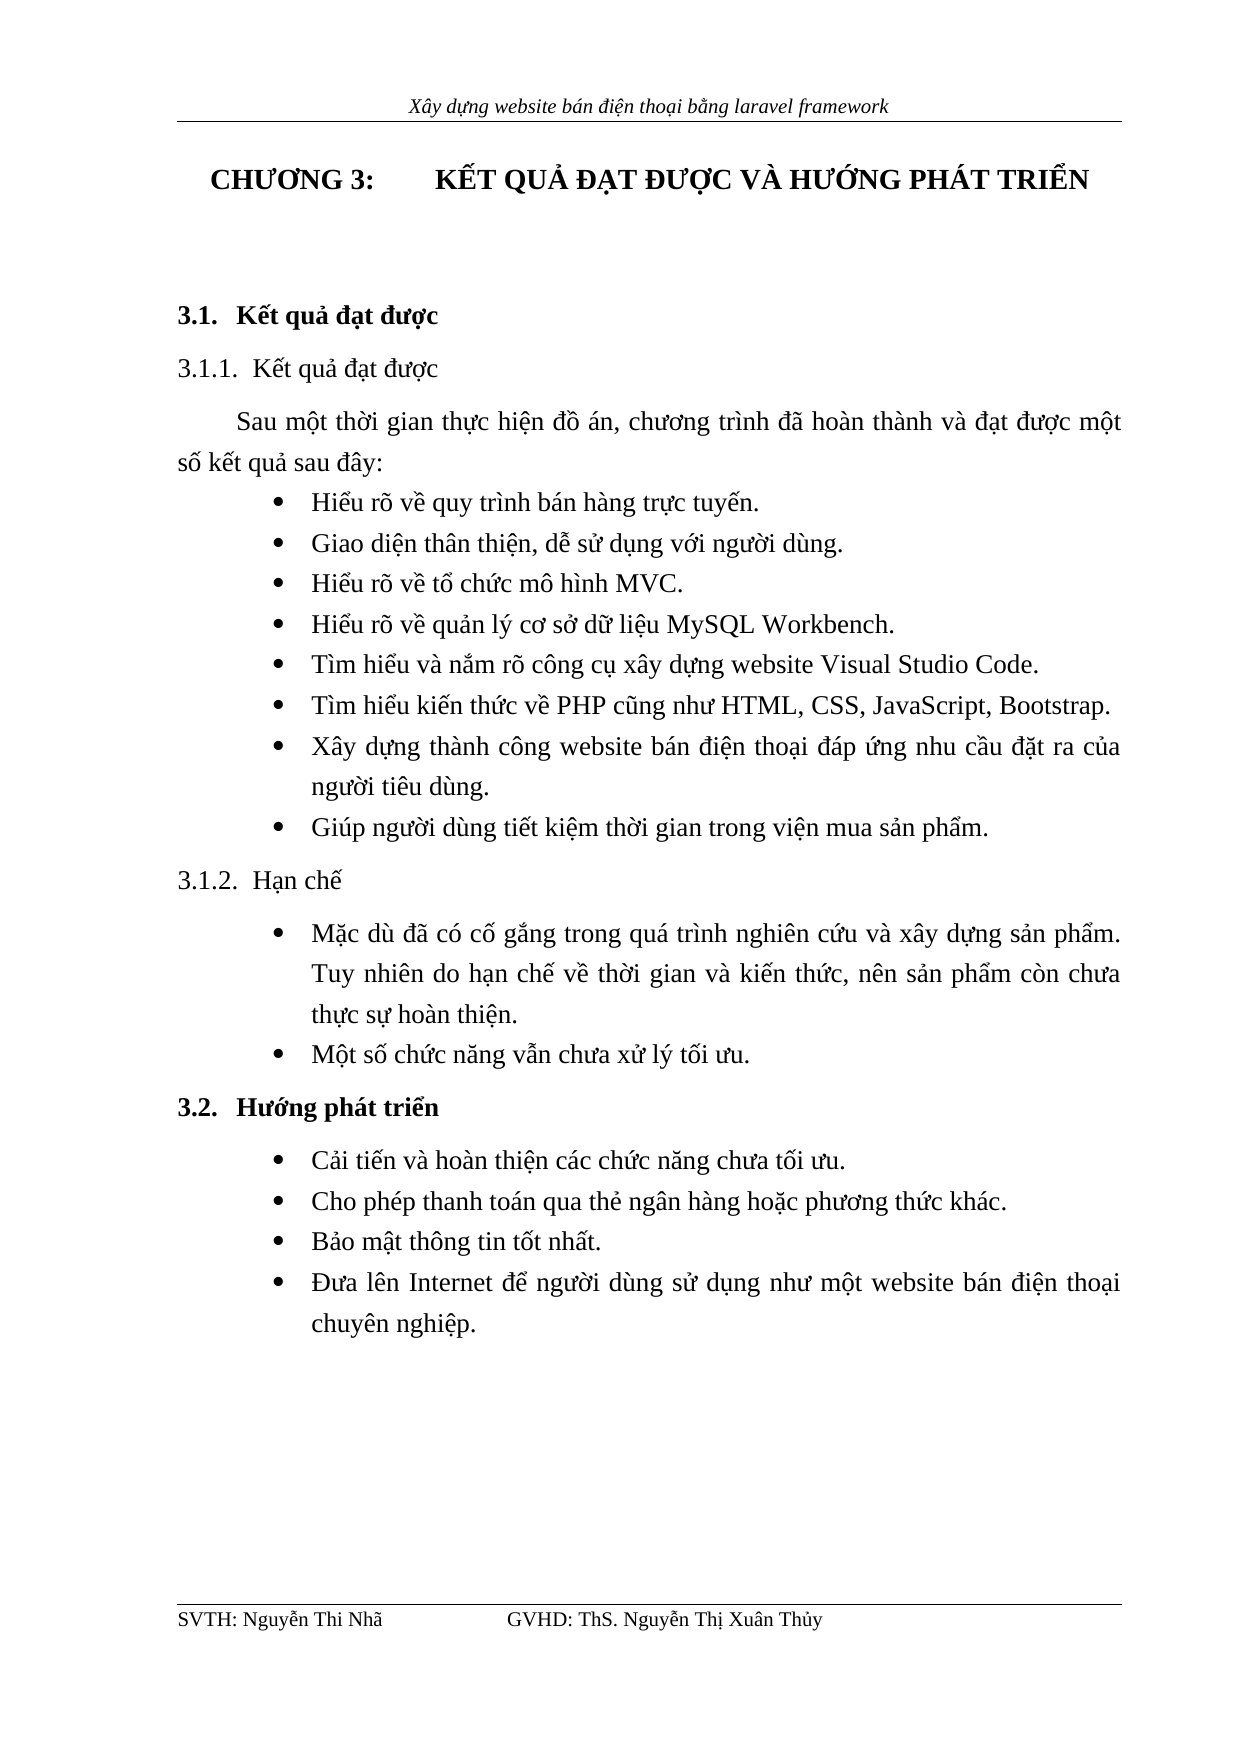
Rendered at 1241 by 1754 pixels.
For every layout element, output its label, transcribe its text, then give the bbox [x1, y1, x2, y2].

list Đưa lên Internet để người dùng sử dụng như một website bán điện thoại chuyên nghiệp. [274, 1266, 1122, 1338]
subtitle Hạn chế [177, 864, 1122, 895]
subtitle Kết quả đạt được [177, 352, 1122, 383]
list Xây dựng thành công website bán điện thoại đáp ứng nhu cầu đặt ra của người tiêu dùng. [274, 730, 1122, 802]
list Tìm hiểu kiến thức về PHP cũng như HTML, CSS, JavaScript, Bootstrap. [274, 689, 1122, 721]
list Tìm hiểu và nắm rõ công cụ xây dựng website Visual Studio Code. [274, 649, 1122, 680]
list Hiểu rõ về quản lý cơ sở dữ liệu MySQL Workbench. [274, 608, 1122, 639]
list Giúp người dùng tiết kiệm thời gian trong viện mua sản phẩm. [274, 811, 1122, 842]
list Cải tiến và hoàn thiện các chức năng chưa tối ưu. [274, 1144, 1122, 1176]
list Cho phép thanh toán qua thẻ ngân hàng hoặc phương thức khác. [274, 1185, 1122, 1216]
list Bảo mật thông tin tốt nhất. [274, 1226, 1122, 1257]
list Một số chức năng vẫn chưa xử lý tối ưu. [274, 1038, 1122, 1069]
subtitle Hướng phát triển [177, 1091, 1122, 1122]
subtitle Kết quả đạt được [177, 299, 1122, 331]
list Hiểu rõ về tổ chức mô hình MVC. [274, 567, 1122, 599]
list Mặc dù đã có cố gắng trong quá trình nghiên cứu và xây dựng sản phẩm. Tuy nhiên do hạn chế về thời gian và kiến thức, nên sản phẩm còn chưa thực sự hoàn thiện. [274, 917, 1122, 1029]
list Hiểu rõ về quy trình bán hàng trực tuyến. [274, 486, 1122, 517]
text Sau một thời gian thực hiện đồ án, chương trình đã hoàn thành và đạt được một số kết quả sau đây: [177, 405, 1122, 477]
list Giao diện thân thiện, dễ sử dụng với người dùng. [274, 527, 1122, 558]
subtitle KẾT QUẢ ĐẠT ĐƯỢC VÀ HƯỚNG PHÁT TRIỂN [177, 162, 1122, 196]
